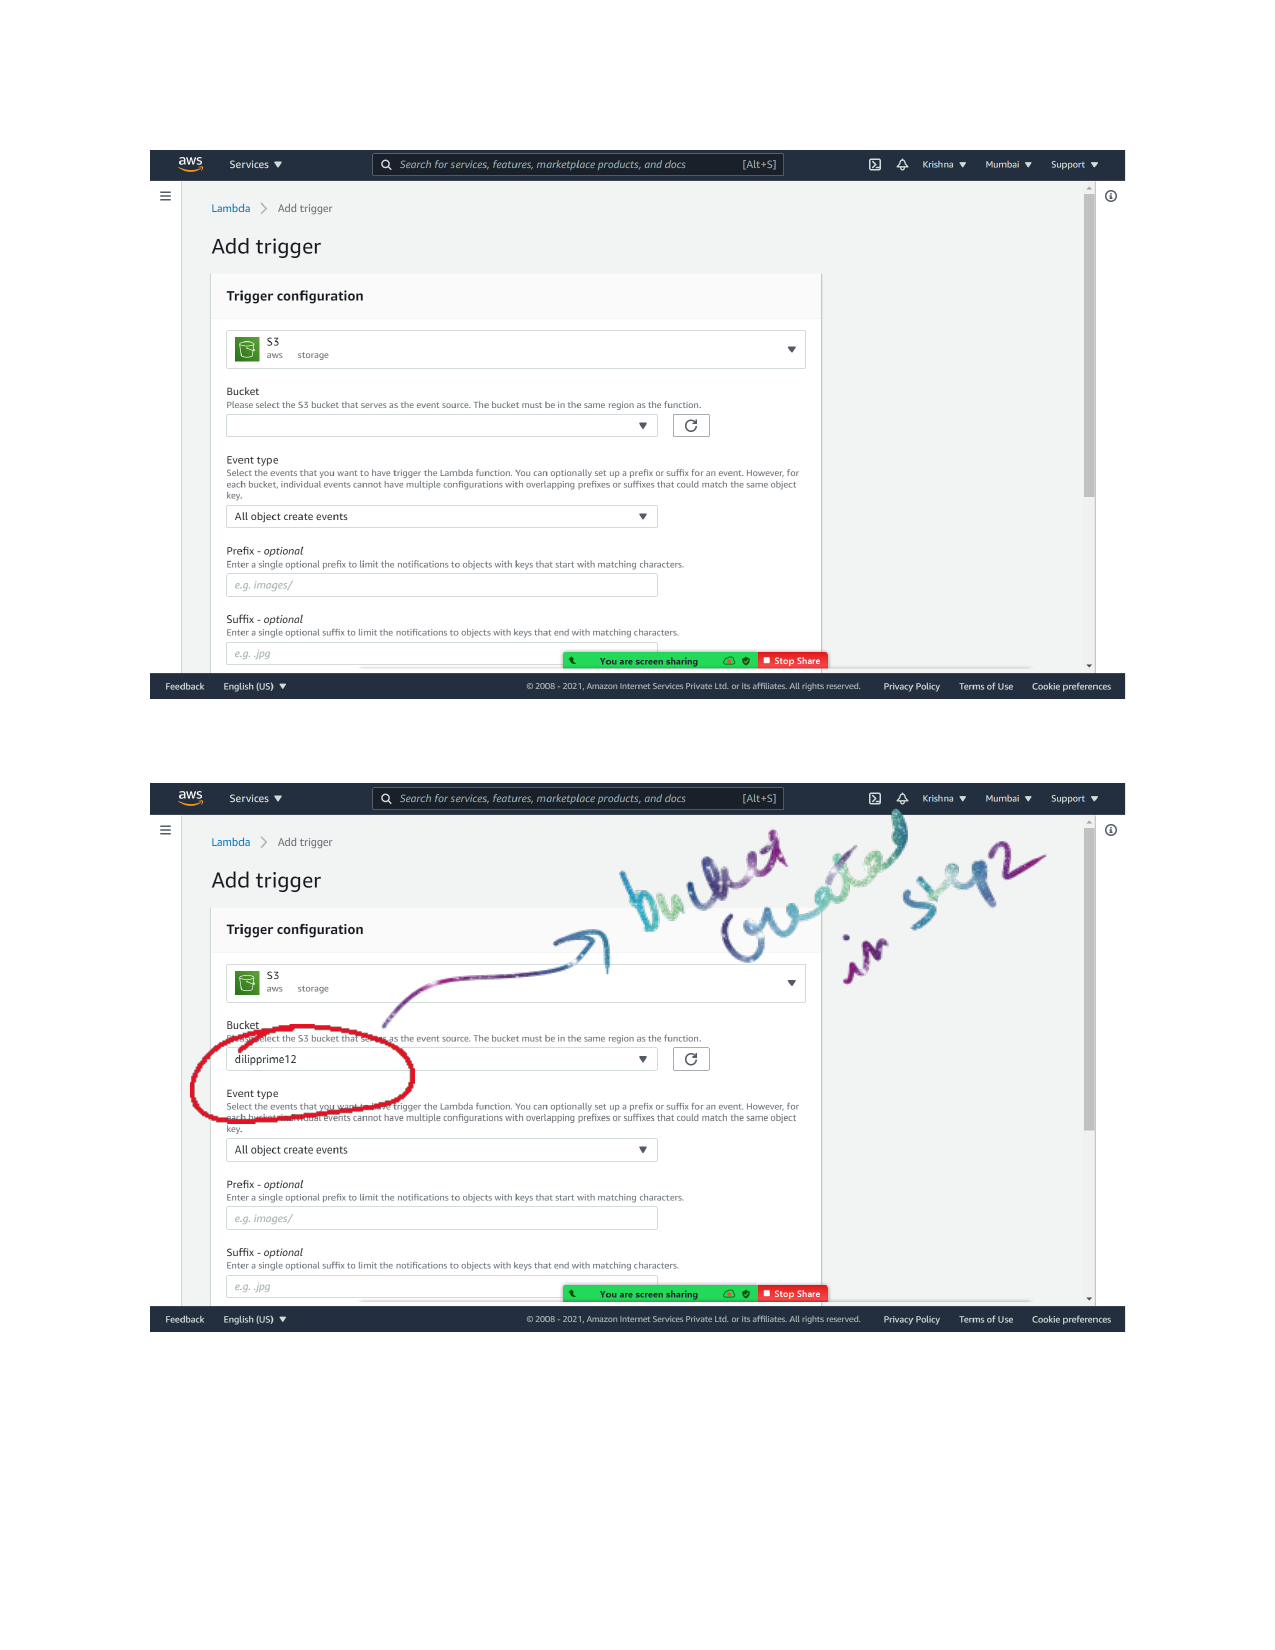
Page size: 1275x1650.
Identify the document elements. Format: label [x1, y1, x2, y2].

picture [150, 783, 1125, 1332]
picture [150, 150, 1125, 699]
